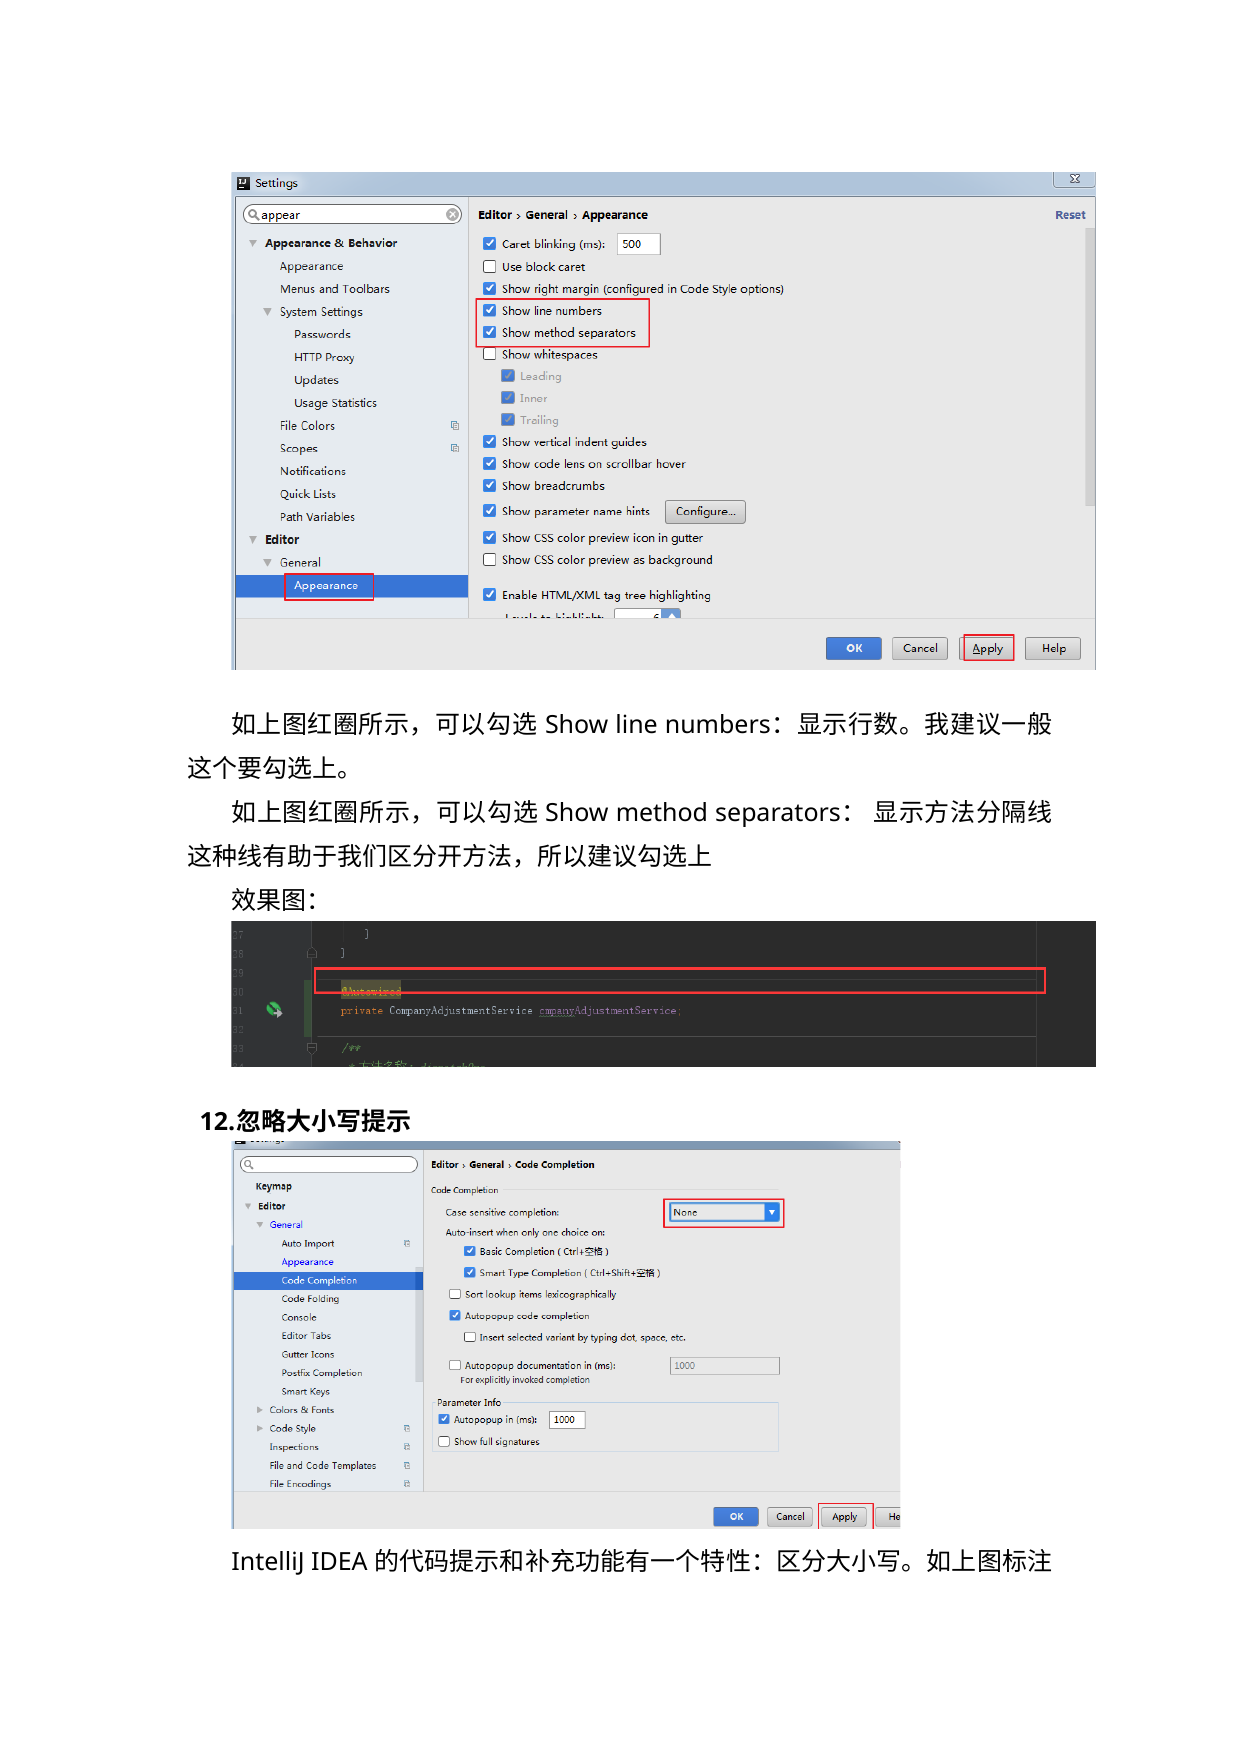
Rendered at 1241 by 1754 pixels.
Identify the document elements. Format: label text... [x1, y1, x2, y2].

text 效果图： [187, 877, 1053, 921]
picture [231, 1141, 901, 1529]
picture [231, 172, 1096, 670]
text 如上图红圈所示，可以勾选 Show method separators： 显示方法分隔线。这种线有助于我们区分开方法，所以建议勾选上 [187, 789, 1053, 877]
list 忽略大小写提示 [199, 1097, 1053, 1141]
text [187, 1538, 1053, 1582]
text 如上图红圈所示，可以勾选 Show line numbers：显示行数。我建议一般这个要勾选上。 [187, 701, 1053, 789]
picture [231, 921, 1096, 1067]
